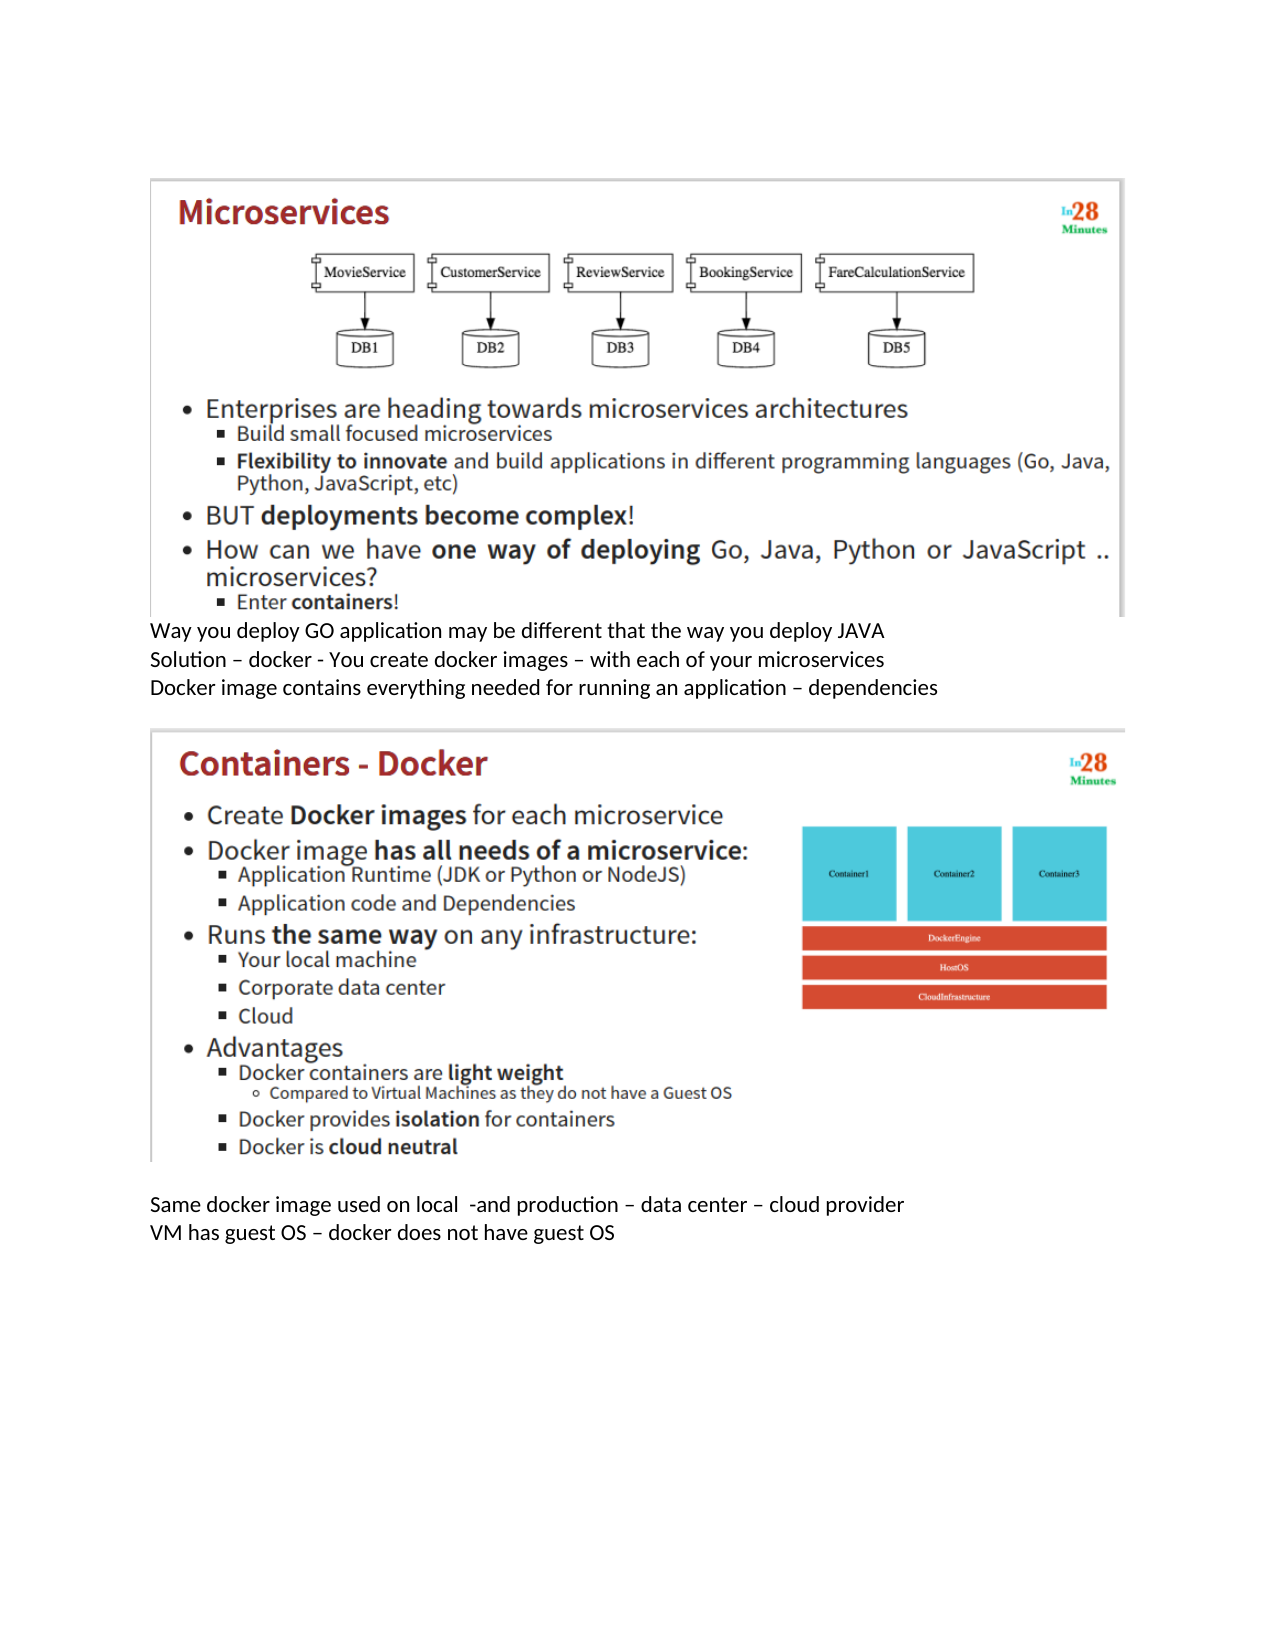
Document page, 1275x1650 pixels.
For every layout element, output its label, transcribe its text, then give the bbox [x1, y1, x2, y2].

text Docker image contains everything needed for running an application – dependencies [150, 673, 1125, 701]
picture [150, 178, 1125, 617]
text Same docker image used on local -and production – data center – cloud provider [150, 1190, 1125, 1218]
text VM has guest OS – docker does not have guest OS [150, 1218, 1125, 1246]
text Way you deploy GO application may be different that the way you deploy JAVA [150, 617, 1125, 645]
text Solution – docker - You create docker images – with each of your microservices [150, 645, 1125, 673]
picture [150, 728, 1125, 1162]
